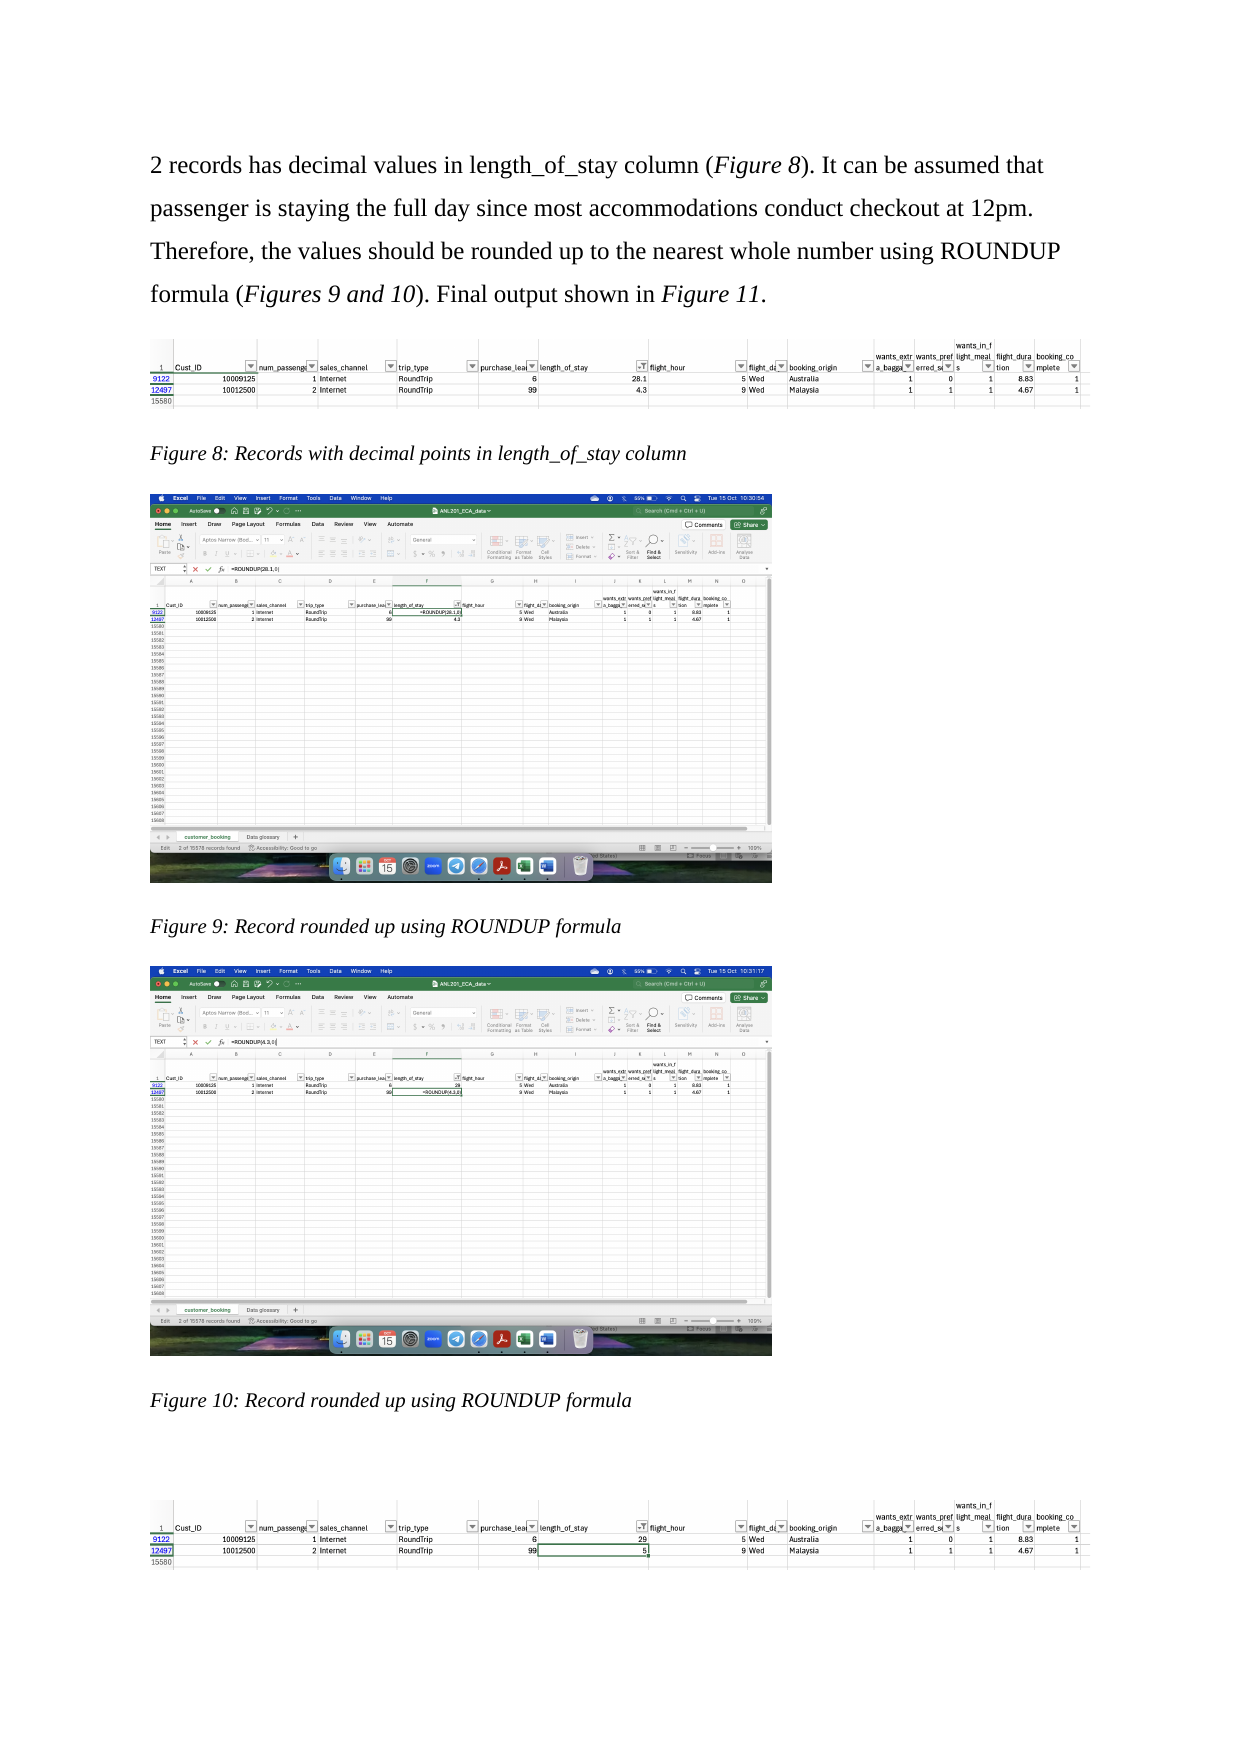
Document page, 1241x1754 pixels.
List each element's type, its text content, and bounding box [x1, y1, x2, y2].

picture [150, 1500, 1091, 1570]
text Figure 10: Record rounded up using ROUNDUP formula [150, 1387, 1090, 1412]
text Figure 8: Records with decimal points in length_of_stay column [150, 441, 1090, 465]
picture [150, 339, 1091, 409]
text 2 records has decimal values in length_of_stay column (Figure 8). It can be assumed that passenger is staying the full day since most accommodations conduct checkout at 12pm. Therefore, the values should be rounded up to the nearest whole number using ROUNDUP formula (Figures 9 and 10). Final output shown in Figure 11. [150, 150, 1090, 308]
text Figure 9: Record rounded up using ROUNDUP formula [150, 914, 1090, 938]
picture [150, 966, 772, 1356]
picture [150, 494, 772, 883]
